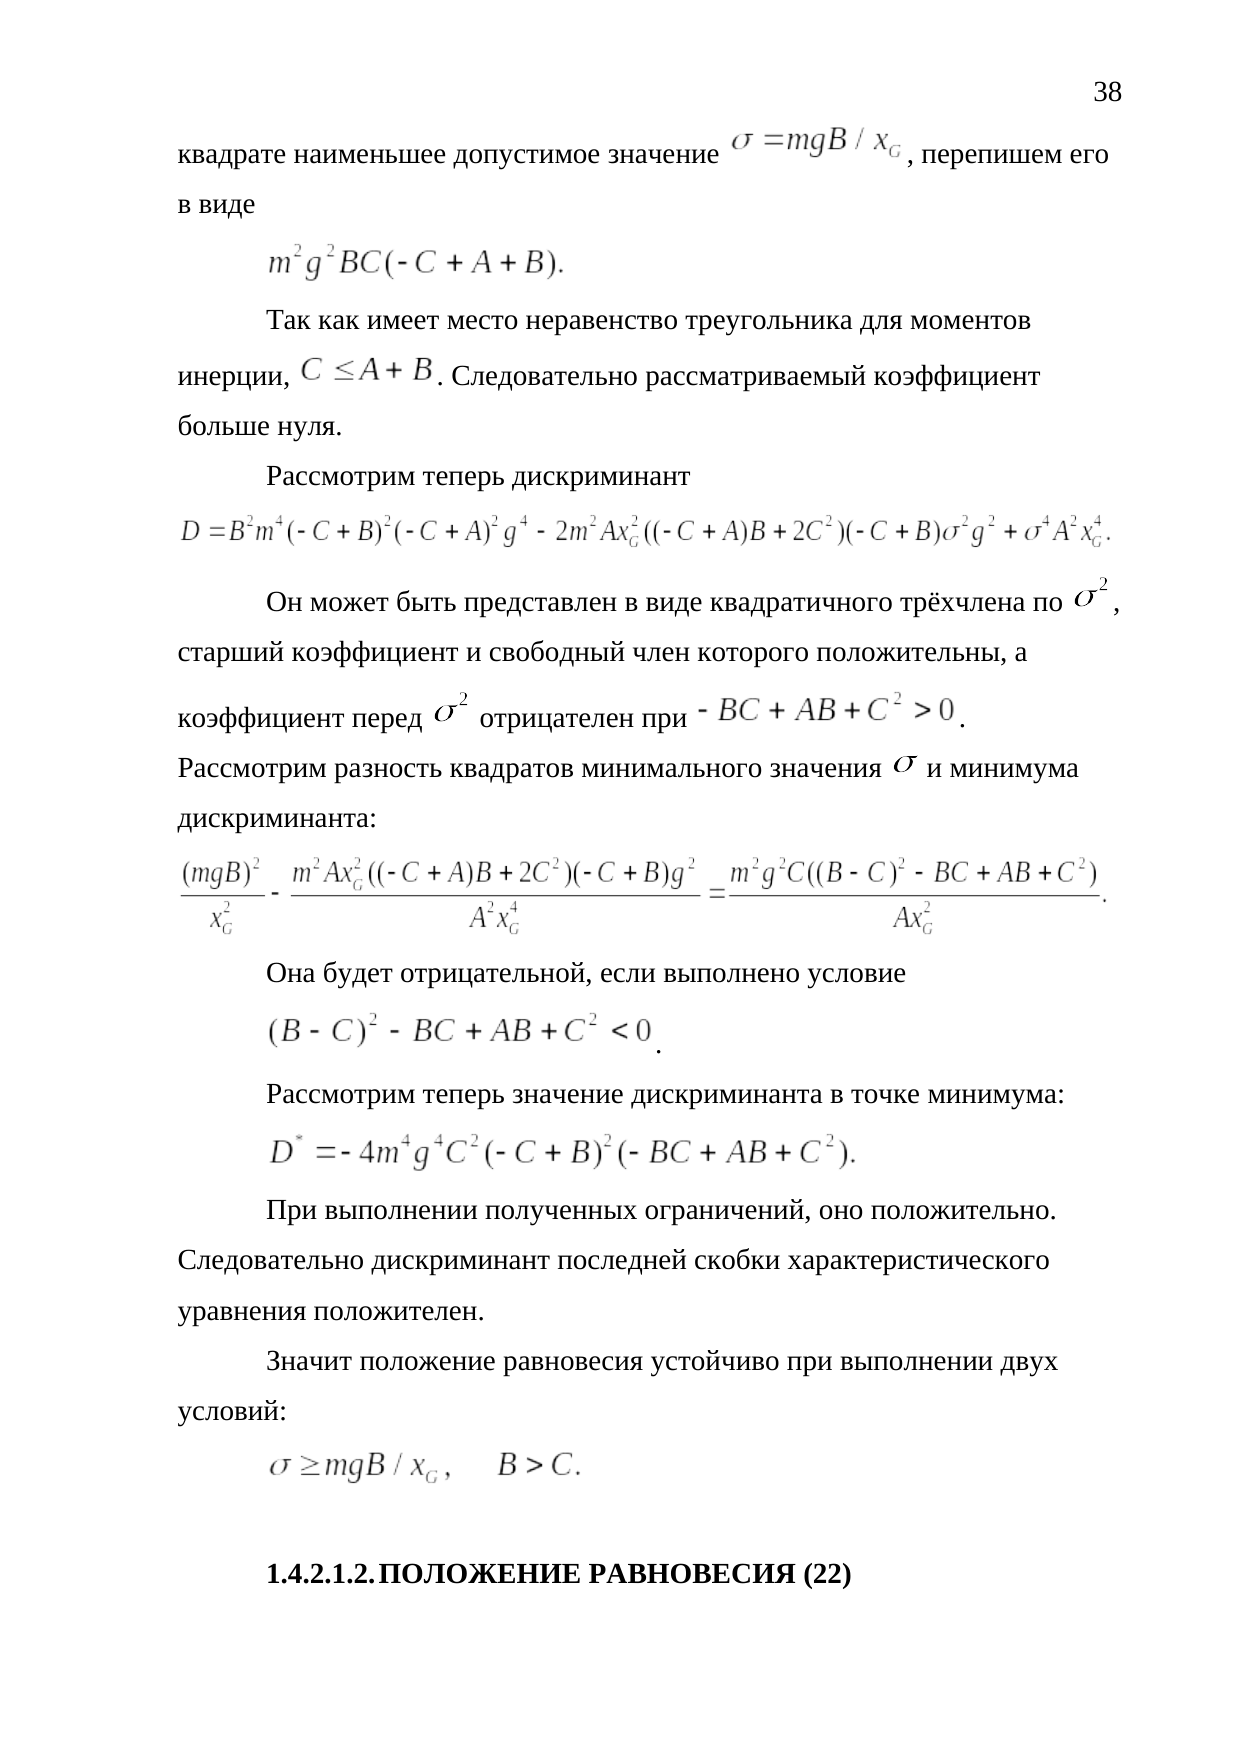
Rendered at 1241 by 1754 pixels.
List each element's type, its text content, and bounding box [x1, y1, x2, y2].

text Она будет отрицательной, если выполнено условие [177, 955, 1122, 988]
text Рассмотрим теперь значение дискриминанта в точке минимума: [177, 1077, 1122, 1110]
text Значит положение равновесия устойчиво при выполнении двух условий: [177, 1343, 1122, 1427]
text Он может быть представлен в виде квадратичного трёхчлена по , старший коэффициент и свободный член которого положительны, а коэффициент перед отрицателен при . Рассмотрим разность квадратов минимального значения и минимума дискриминанта: [177, 569, 1122, 834]
list ПОЛОЖЕНИЕ РАВНОВЕСИЯ (22) [266, 1556, 1122, 1590]
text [177, 118, 1122, 220]
text . [177, 1005, 1122, 1060]
text При выполнении полученных ограничений, оно положительно. Следовательно дискриминант последней скобки характеристического уравнения положителен. [177, 1192, 1122, 1326]
text Так как имеет место неравенство треугольника для моментов инерции, . Следовательно рассматриваемый коэффициент больше нуля. [177, 302, 1122, 442]
text Рассмотрим теперь дискриминант [177, 458, 1122, 492]
